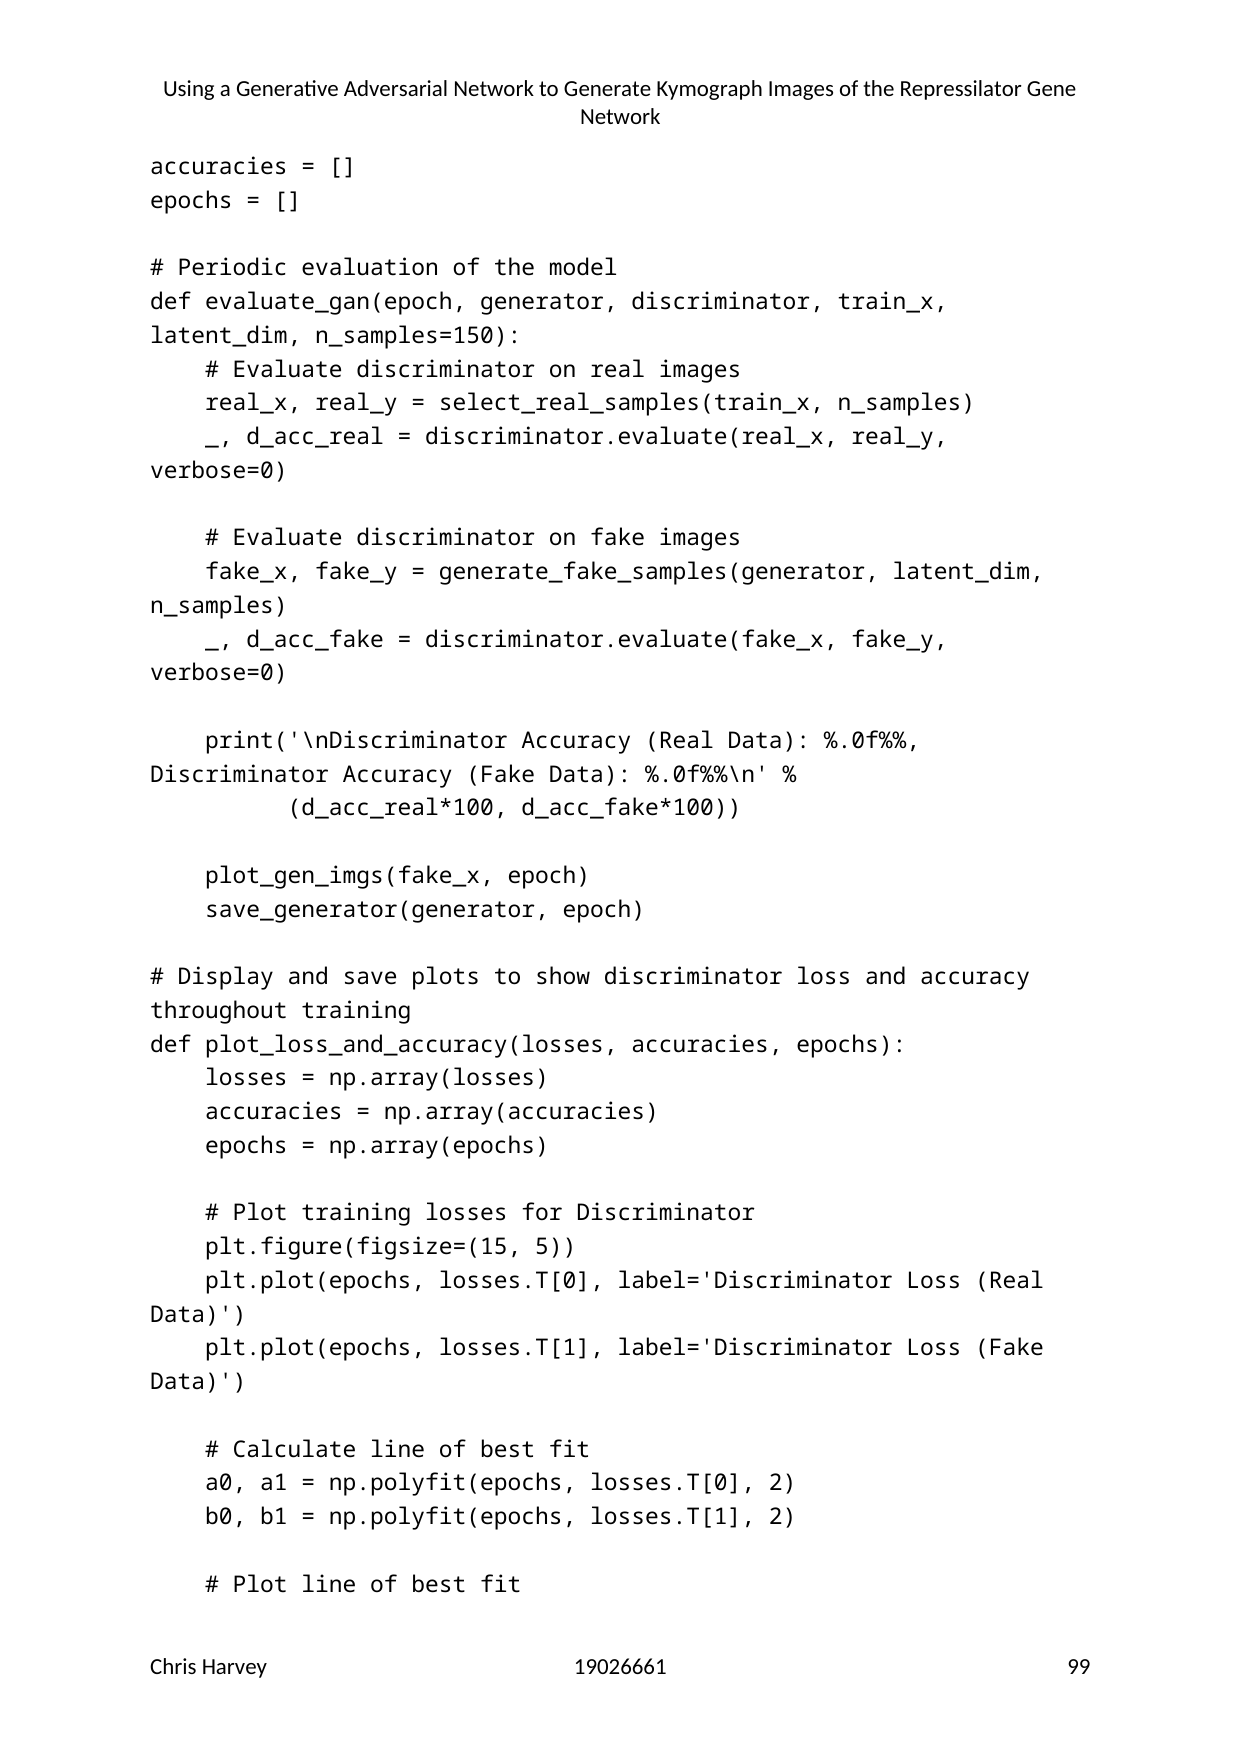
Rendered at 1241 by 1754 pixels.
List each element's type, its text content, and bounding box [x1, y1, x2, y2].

text accuracies = np.array(accuracies) [150, 1095, 1090, 1126]
text fake_x, fake_y = generate_fake_samples(generator, latent_dim, n_samples) [150, 555, 1090, 620]
text # Periodic evaluation of the model [150, 251, 1090, 282]
text b0, b1 = np.polyfit(epochs, losses.T[1], 2) [150, 1500, 1090, 1531]
text _, d_acc_real = discriminator.evaluate(real_x, real_y, verbose=0) [150, 420, 1090, 485]
text _, d_acc_fake = discriminator.evaluate(fake_x, fake_y, verbose=0) [150, 622, 1090, 687]
text losses = np.array(losses) [150, 1061, 1090, 1092]
text epochs = np.array(epochs) [150, 1129, 1090, 1160]
text def plot_loss_and_accuracy(losses, accuracies, epochs): [150, 1027, 1090, 1059]
text # Calculate line of best fit [150, 1432, 1090, 1464]
text print('\nDiscriminator Accuracy (Real Data): %.0f%%, Discriminator Accuracy (Fake Data): %.0f%%\n' % [150, 724, 1090, 789]
text # Evaluate discriminator on fake images [150, 521, 1090, 552]
text plot_gen_imgs(fake_x, epoch) [150, 859, 1090, 890]
text save_generator(generator, epoch) [150, 892, 1090, 924]
text # Display and save plots to show discriminator loss and accuracy throughout training [150, 960, 1090, 1025]
text plt.figure(figsize=(15, 5)) [150, 1230, 1090, 1261]
text accuracies = [] [150, 150, 1090, 181]
text a0, a1 = np.polyfit(epochs, losses.T[0], 2) [150, 1466, 1090, 1497]
text (d_acc_real*100, d_acc_fake*100)) [150, 791, 1090, 822]
text epochs = [] [150, 184, 1090, 215]
text # Evaluate discriminator on real images [150, 352, 1090, 384]
text real_x, real_y = select_real_samples(train_x, n_samples) [150, 386, 1090, 417]
text plt.plot(epochs, losses.T[1], label='Discriminator Loss (Fake Data)') [150, 1331, 1090, 1396]
text plt.plot(epochs, losses.T[0], label='Discriminator Loss (Real Data)') [150, 1264, 1090, 1329]
text # Plot line of best fit [150, 1567, 1090, 1599]
text # Plot training losses for Discriminator [150, 1196, 1090, 1227]
text def evaluate_gan(epoch, generator, discriminator, train_x, latent_dim, n_samples=150): [150, 285, 1090, 350]
